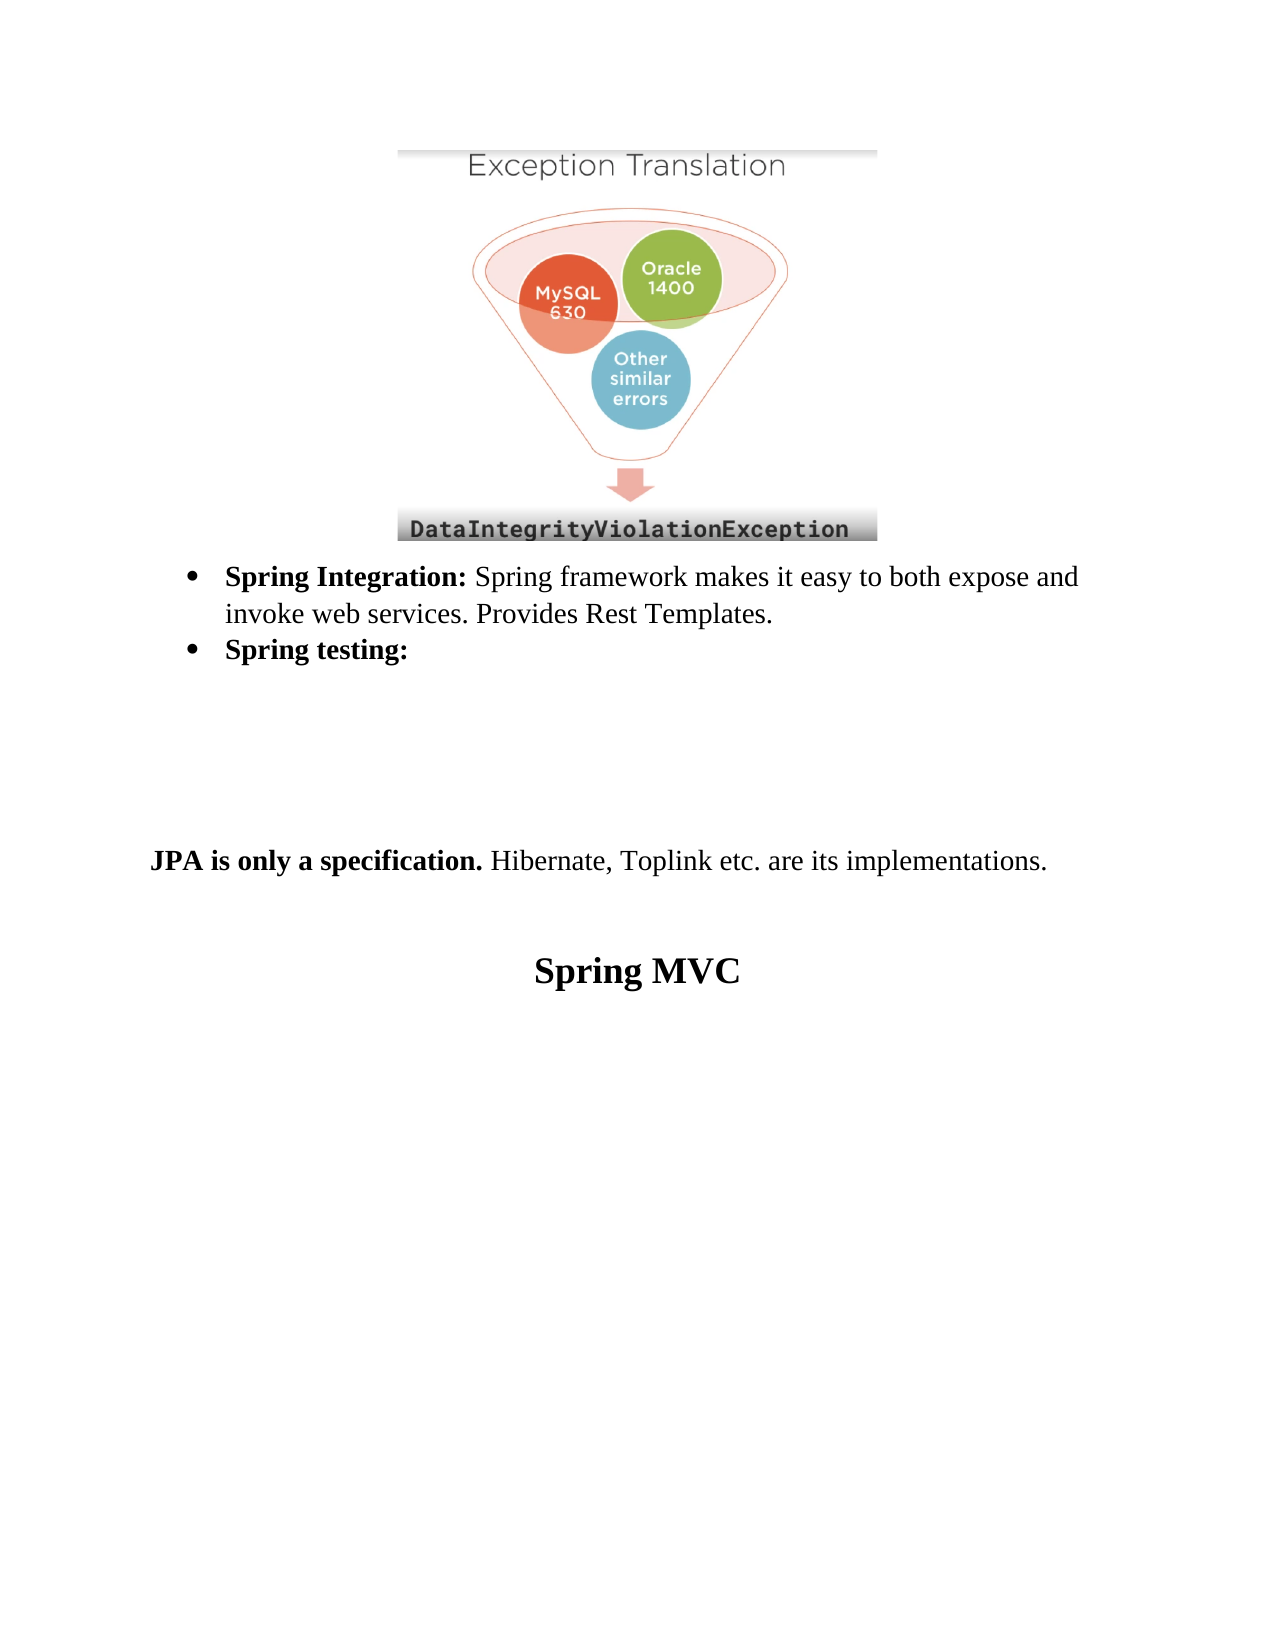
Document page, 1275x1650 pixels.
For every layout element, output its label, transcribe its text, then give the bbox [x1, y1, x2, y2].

list Spring testing: [187, 632, 1125, 666]
list Spring Integration: Spring framework makes it easy to both expose and invoke web services. Provides Rest Templates. [187, 559, 1125, 629]
text Spring MVC [150, 949, 1125, 992]
text JPA is only a specification. Hibernate, Toplink etc. are its implementations. [150, 843, 1125, 877]
